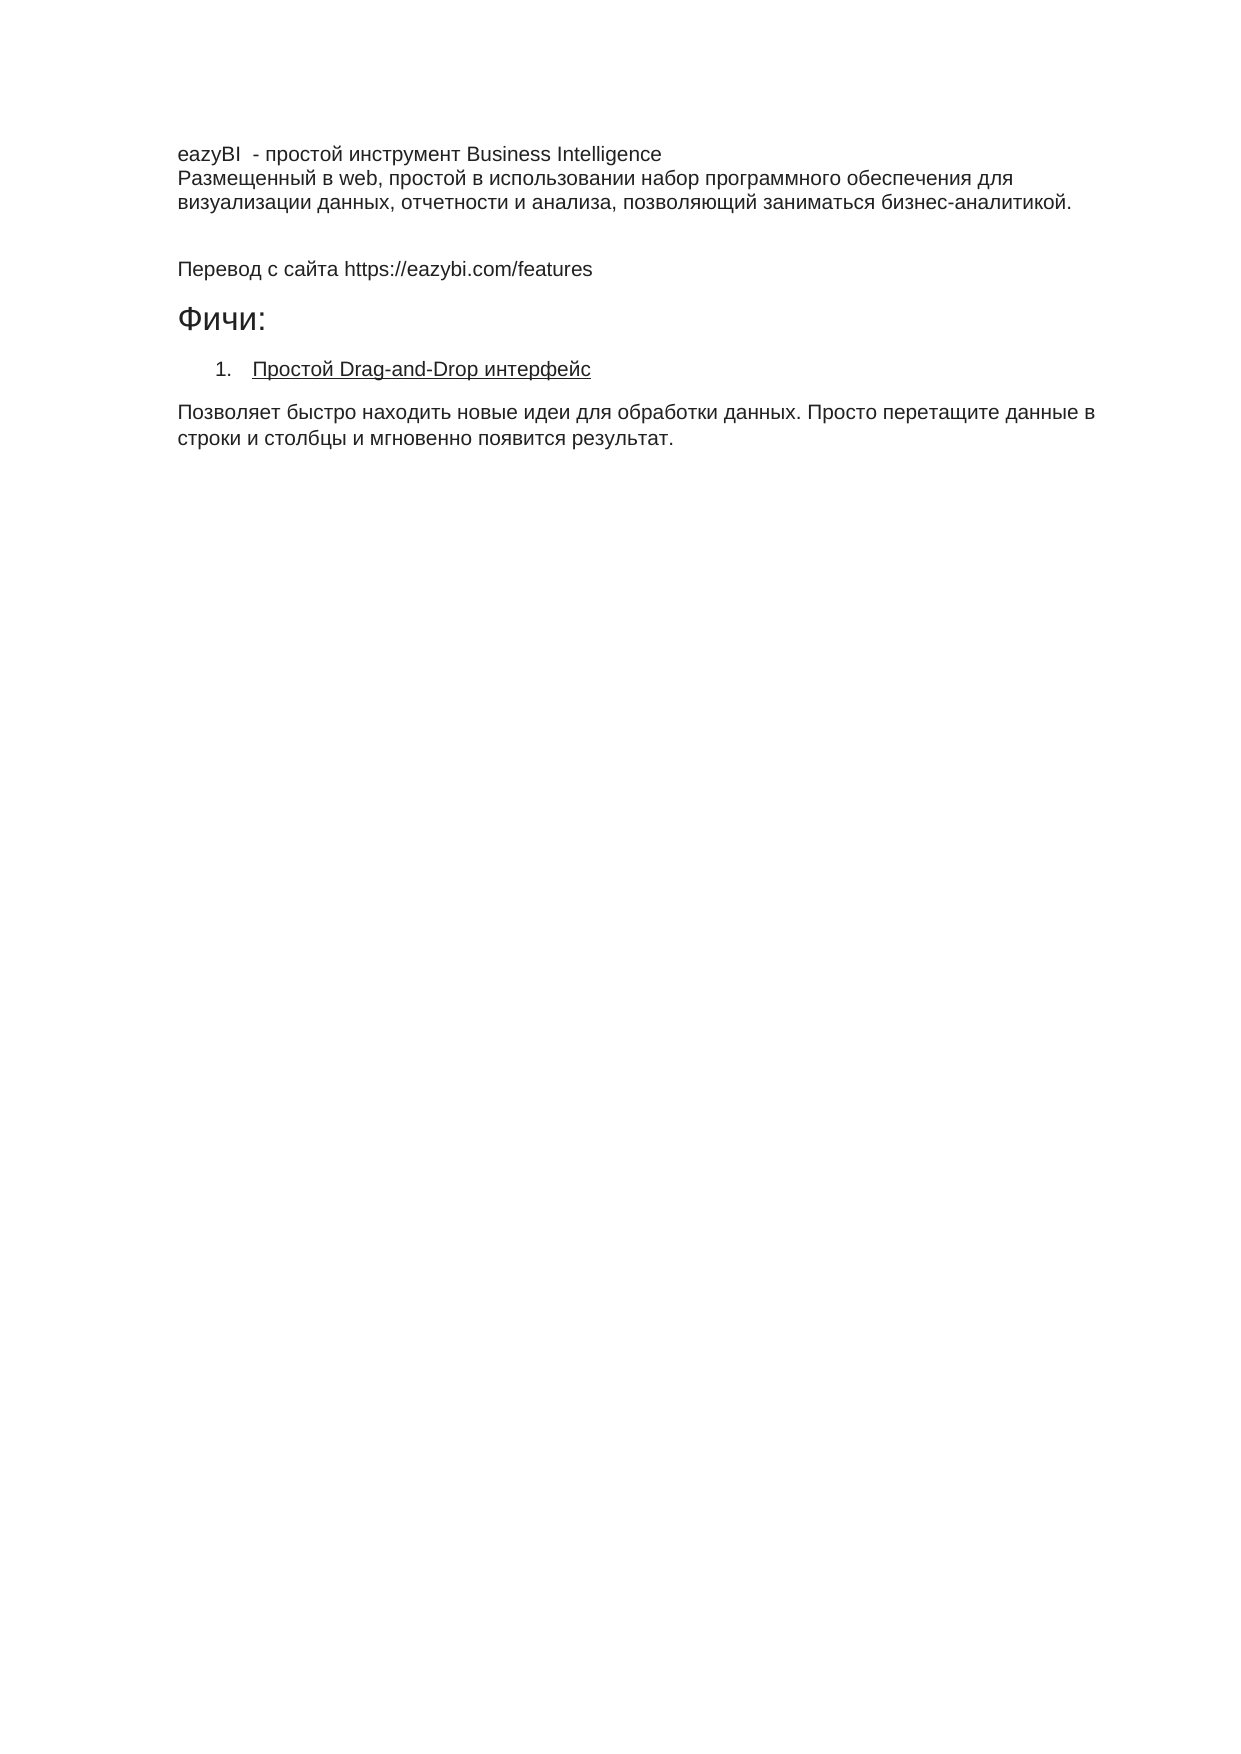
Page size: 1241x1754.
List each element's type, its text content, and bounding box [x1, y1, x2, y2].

text Позволяет быстро находить новые идеи для обработки данных. Просто перетащите данные в строки и столбцы и мгновенно появится результат. [177, 399, 1152, 449]
text Фичи: [177, 299, 1152, 337]
list Простой Drag-and-Drop интерфейс [215, 357, 1152, 381]
text Размещенный в web, простой в использовании набор программного обеспечения для визуализации данных, отчетности и анализа, позволяющий заниматься бизнес-аналитикой. [177, 166, 1152, 214]
text eazyBI - простой инструмент Business Intelligence [177, 142, 1152, 166]
text Перевод с сайта https://eazybi.com/features [177, 256, 1152, 280]
